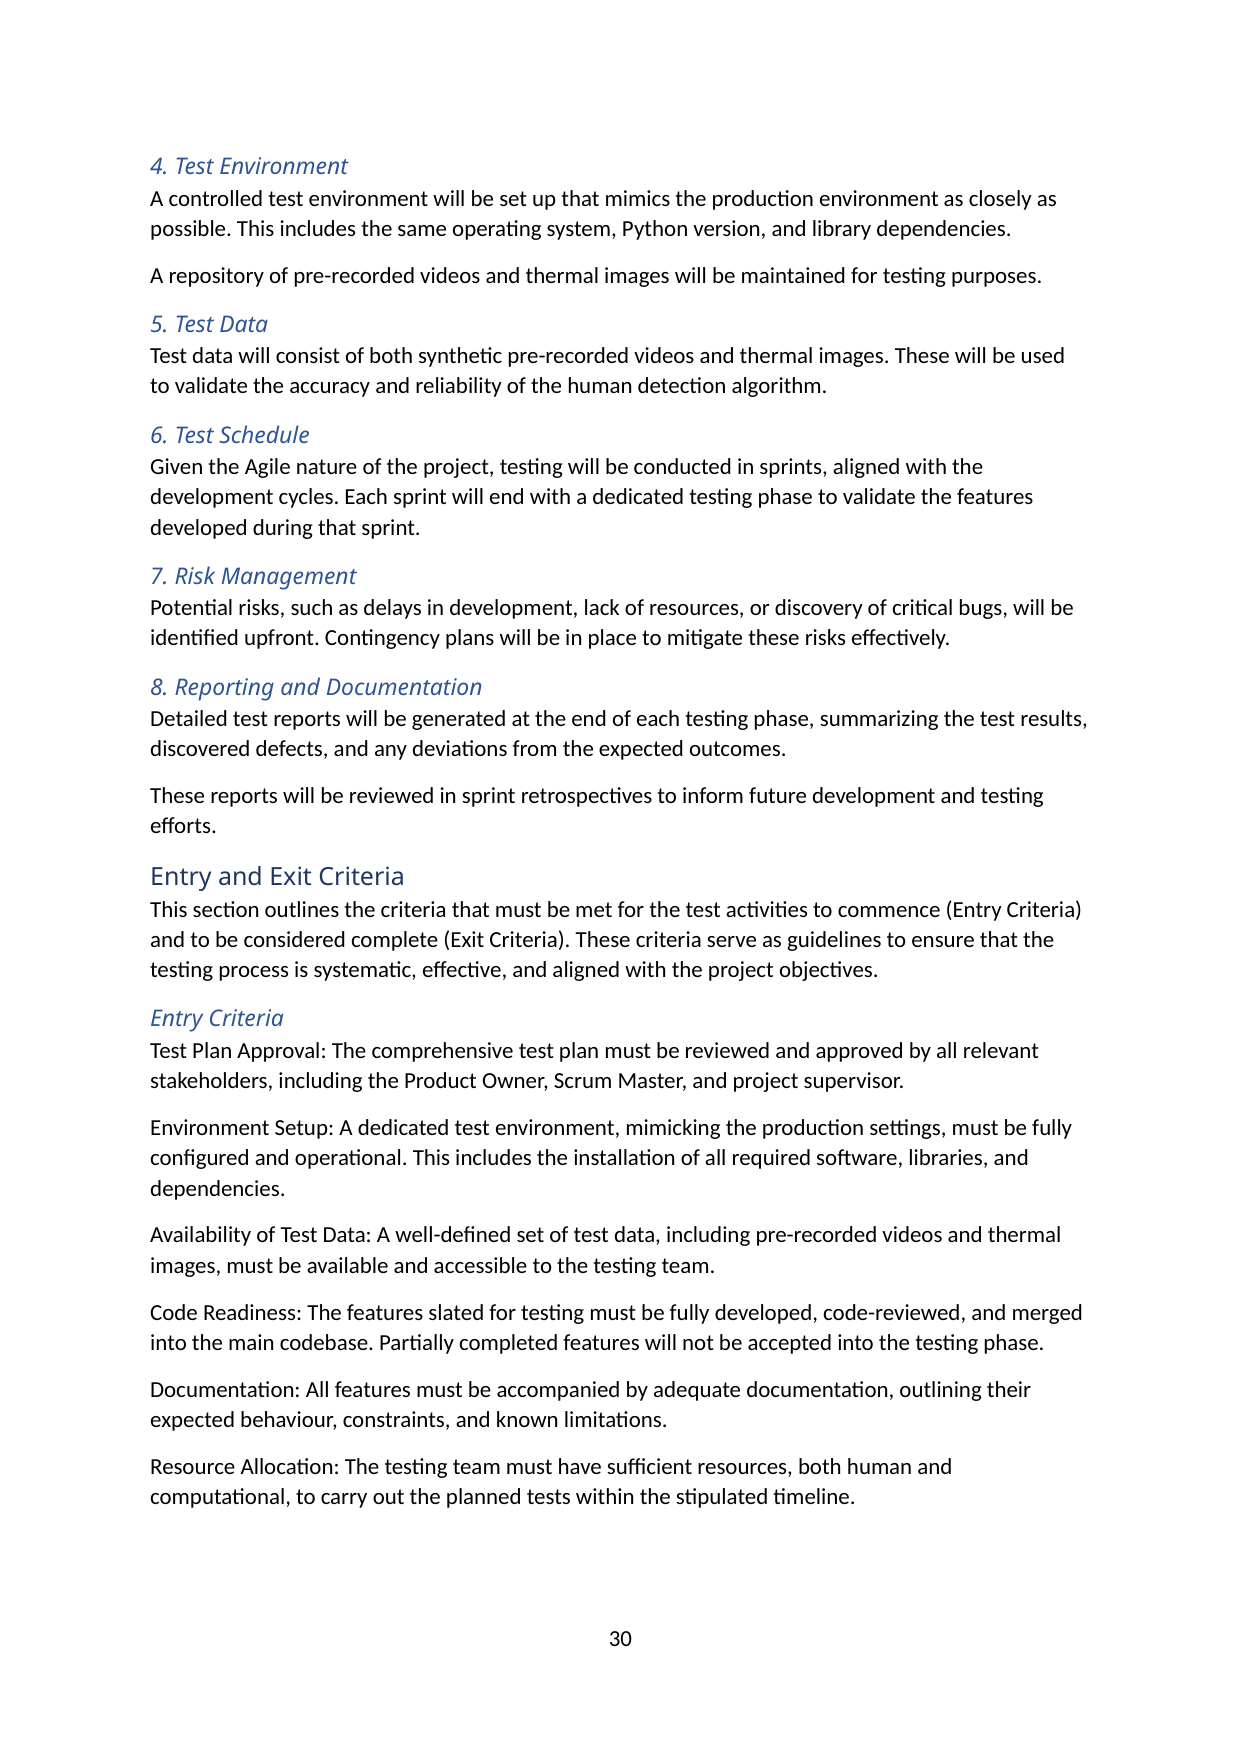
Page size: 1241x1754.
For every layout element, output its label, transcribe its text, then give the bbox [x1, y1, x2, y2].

subtitle Entry Criteria [150, 1002, 1090, 1034]
text Availability of Test Data: A well-defined set of test data, including pre-recorded videos and thermal images, must be available and accessible to the testing team. [150, 1221, 1090, 1279]
subtitle 7. Risk Management [150, 559, 1090, 591]
subtitle 8. Reporting and Documentation [150, 670, 1090, 702]
subtitle 5. Test Data [150, 308, 1090, 339]
subtitle 6. Test Schedule [150, 418, 1090, 450]
text A controlled test environment will be set up that mimics the production environment as closely as possible. This includes the same operating system, Python version, and library dependencies. [150, 184, 1090, 242]
text This section outlines the criteria that must be met for the test activities to commence (Entry Criteria) and to be considered complete (Exit Criteria). These criteria serve as guidelines to ensure that the testing process is systematic, effective, and aligned with the project objectives. [150, 895, 1090, 983]
text Potential risks, such as delays in development, lack of resources, or discovery of critical bugs, will be identified upfront. Contingency plans will be in place to mitigate these risks effectively. [150, 593, 1090, 652]
text A repository of pre-recorded videos and thermal images will be maintained for testing purposes. [150, 261, 1090, 289]
text Documentation: All features must be accompanied by adequate documentation, outlining their expected behaviour, constraints, and known limitations. [150, 1375, 1090, 1433]
text Resource Allocation: The testing team must have sufficient resources, both human and computational, to carry out the planned tests within the stipulated timeline. [150, 1452, 1090, 1510]
text Code Readiness: The features slated for testing must be fully developed, code-reviewed, and merged into the main codebase. Partially completed features will not be accepted into the testing phase. [150, 1298, 1090, 1356]
text These reports will be reviewed in sprint retrospectives to inform future development and testing efforts. [150, 781, 1090, 839]
text Environment Setup: A dedicated test environment, mimicking the production settings, must be fully configured and operational. This includes the installation of all required software, libraries, and dependencies. [150, 1113, 1090, 1202]
subtitle 4. Test Environment [150, 150, 1090, 181]
text Test data will consist of both synthetic pre-recorded videos and thermal images. These will be used to validate the accuracy and reliability of the human detection algorithm. [150, 341, 1090, 400]
text Test Plan Approval: The comprehensive test plan must be reviewed and approved by all relevant stakeholders, including the Product Owner, Scrum Master, and project supervisor. [150, 1036, 1090, 1094]
subtitle Entry and Exit Criteria [150, 858, 1090, 892]
text Detailed test reports will be generated at the end of each testing phase, summarizing the test results, discovered defects, and any deviations from the expected outcomes. [150, 704, 1090, 762]
text Given the Agile nature of the project, testing will be conducted in sprints, aligned with the development cycles. Each sprint will end with a dedicated testing phase to validate the features developed during that sprint. [150, 452, 1090, 541]
